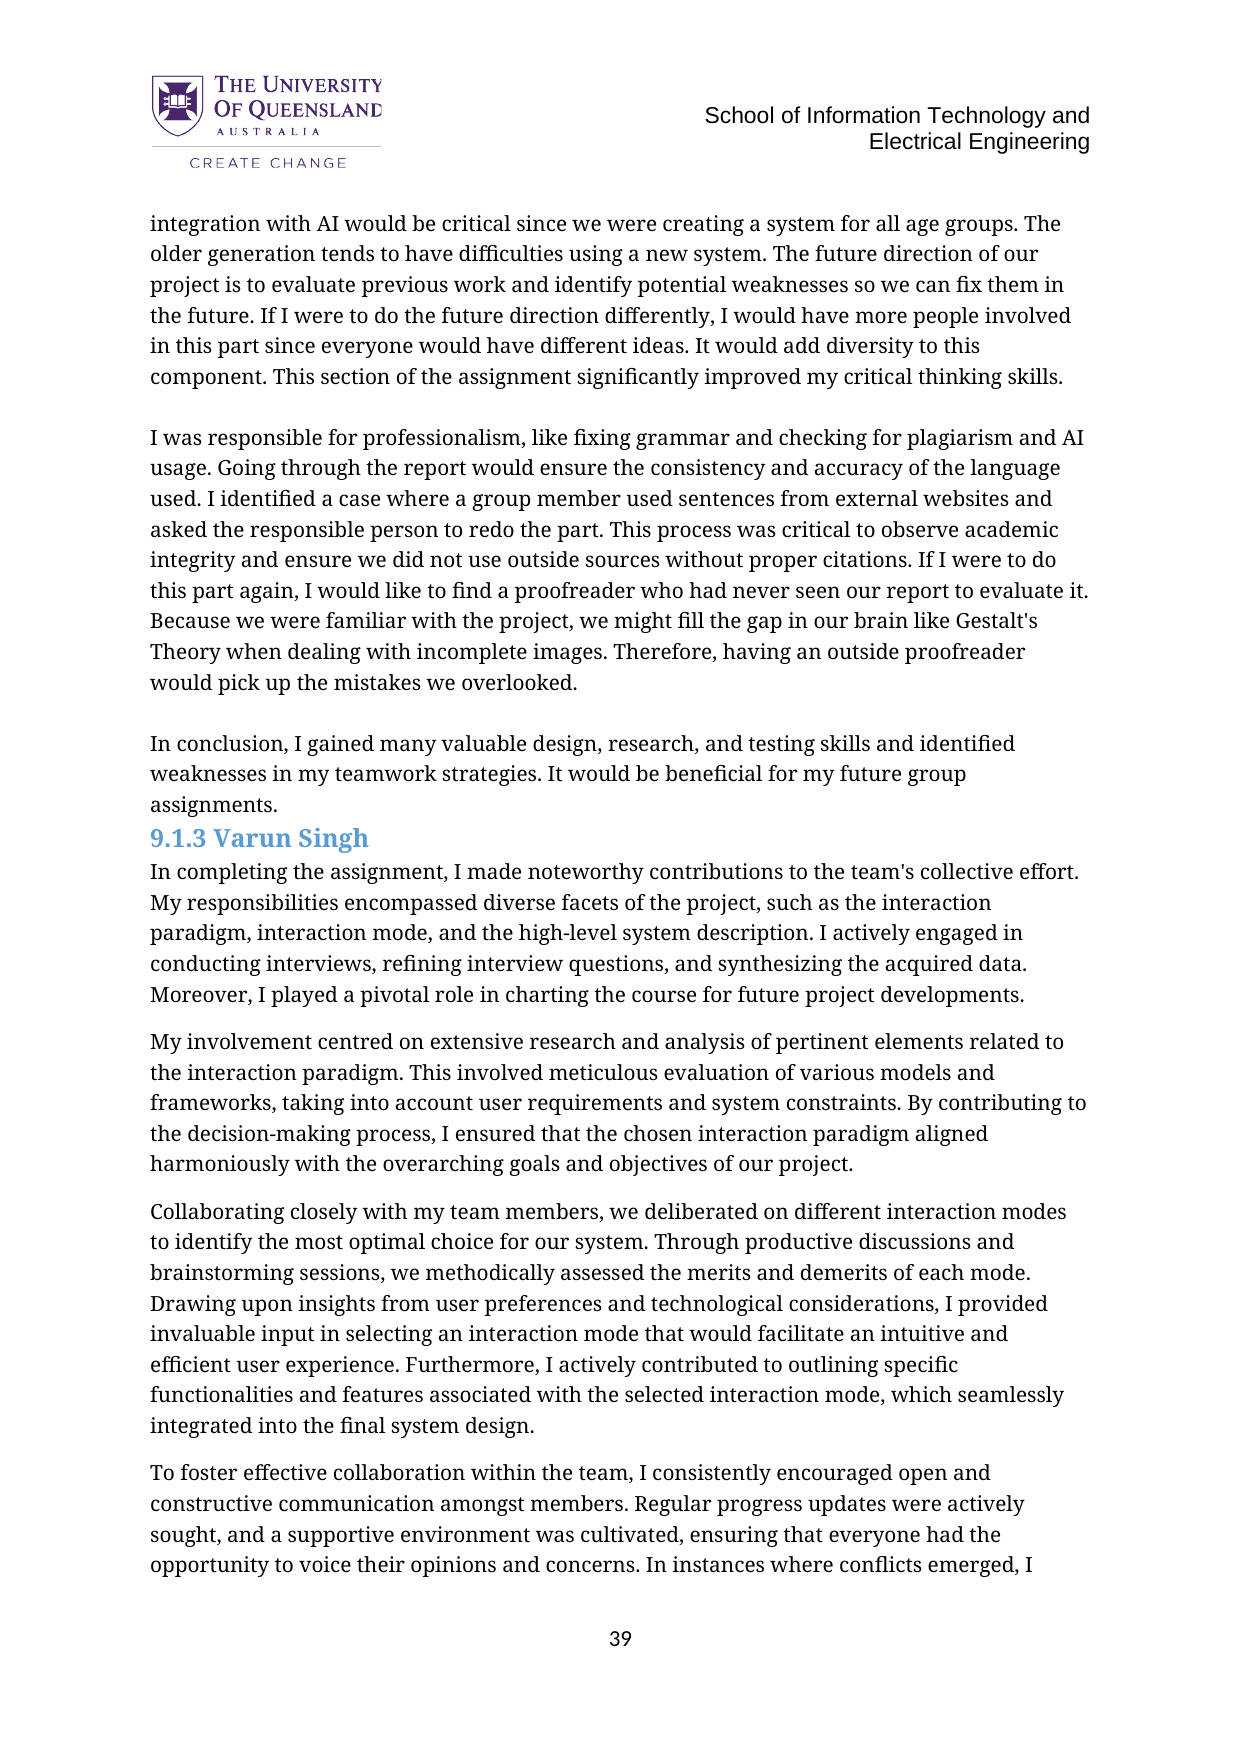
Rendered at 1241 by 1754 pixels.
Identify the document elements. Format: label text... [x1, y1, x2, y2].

text My involvement centred on extensive research and analysis of pertinent elements related to the interaction paradigm. This involved meticulous evaluation of various models and frameworks, taking into account user requirements and system constraints. By contributing to the decision-making process, I ensured that the chosen interaction paradigm aligned harmoniously with the overarching goals and objectives of our project. [150, 1027, 1090, 1178]
list In conclusion, I gained many valuable design, research, and testing skills and identified weaknesses in my teamwork strategies. It would be beneficial for my future group assignments. [150, 729, 1090, 818]
picture [150, 73, 338, 167]
list 9.1.3 Varun Singh [150, 821, 1090, 854]
text Collaborating closely with my team members, we deliberated on different interaction modes to identify the most optimal choice for our system. Through productive discussions and brainstorming sessions, we methodically assessed the merits and demerits of each mode. Drawing upon insights from user preferences and technological considerations, I provided invaluable input in selecting an interaction mode that would facilitate an intuitive and efficient user experience. Furthermore, I actively contributed to outlining specific functionalities and features associated with the selected interaction mode, which seamlessly integrated into the final system design. [150, 1197, 1090, 1440]
list I was responsible for professionalism, like fixing grammar and checking for plagiarism and AI usage. Going through the report would ensure the consistency and accuracy of the language used. I identified a case where a group member used sentences from external websites and asked the responsible person to redo the part. This process was critical to observe academic integrity and ensure we did not use outside sources without proper citations. If I were to do this part again, I would like to find a proofreader who had never seen our report to evaluate it. Because we were familiar with the project, we might fill the gap in our brain like Gestalt's Theory when dealing with incomplete images. Therefore, having an outside proofreader would pick up the mistakes we overlooked. [150, 423, 1090, 696]
list In completing the assignment, I made noteworthy contributions to the team's collective effort. My responsibilities encompassed diverse facets of the project, such as the interaction paradigm, interaction mode, and the high-level system description. I actively engaged in conducting interviews, refining interview questions, and synthesizing the acquired data. Moreover, I played a pivotal role in charting the course for future project developments. [150, 857, 1090, 1008]
